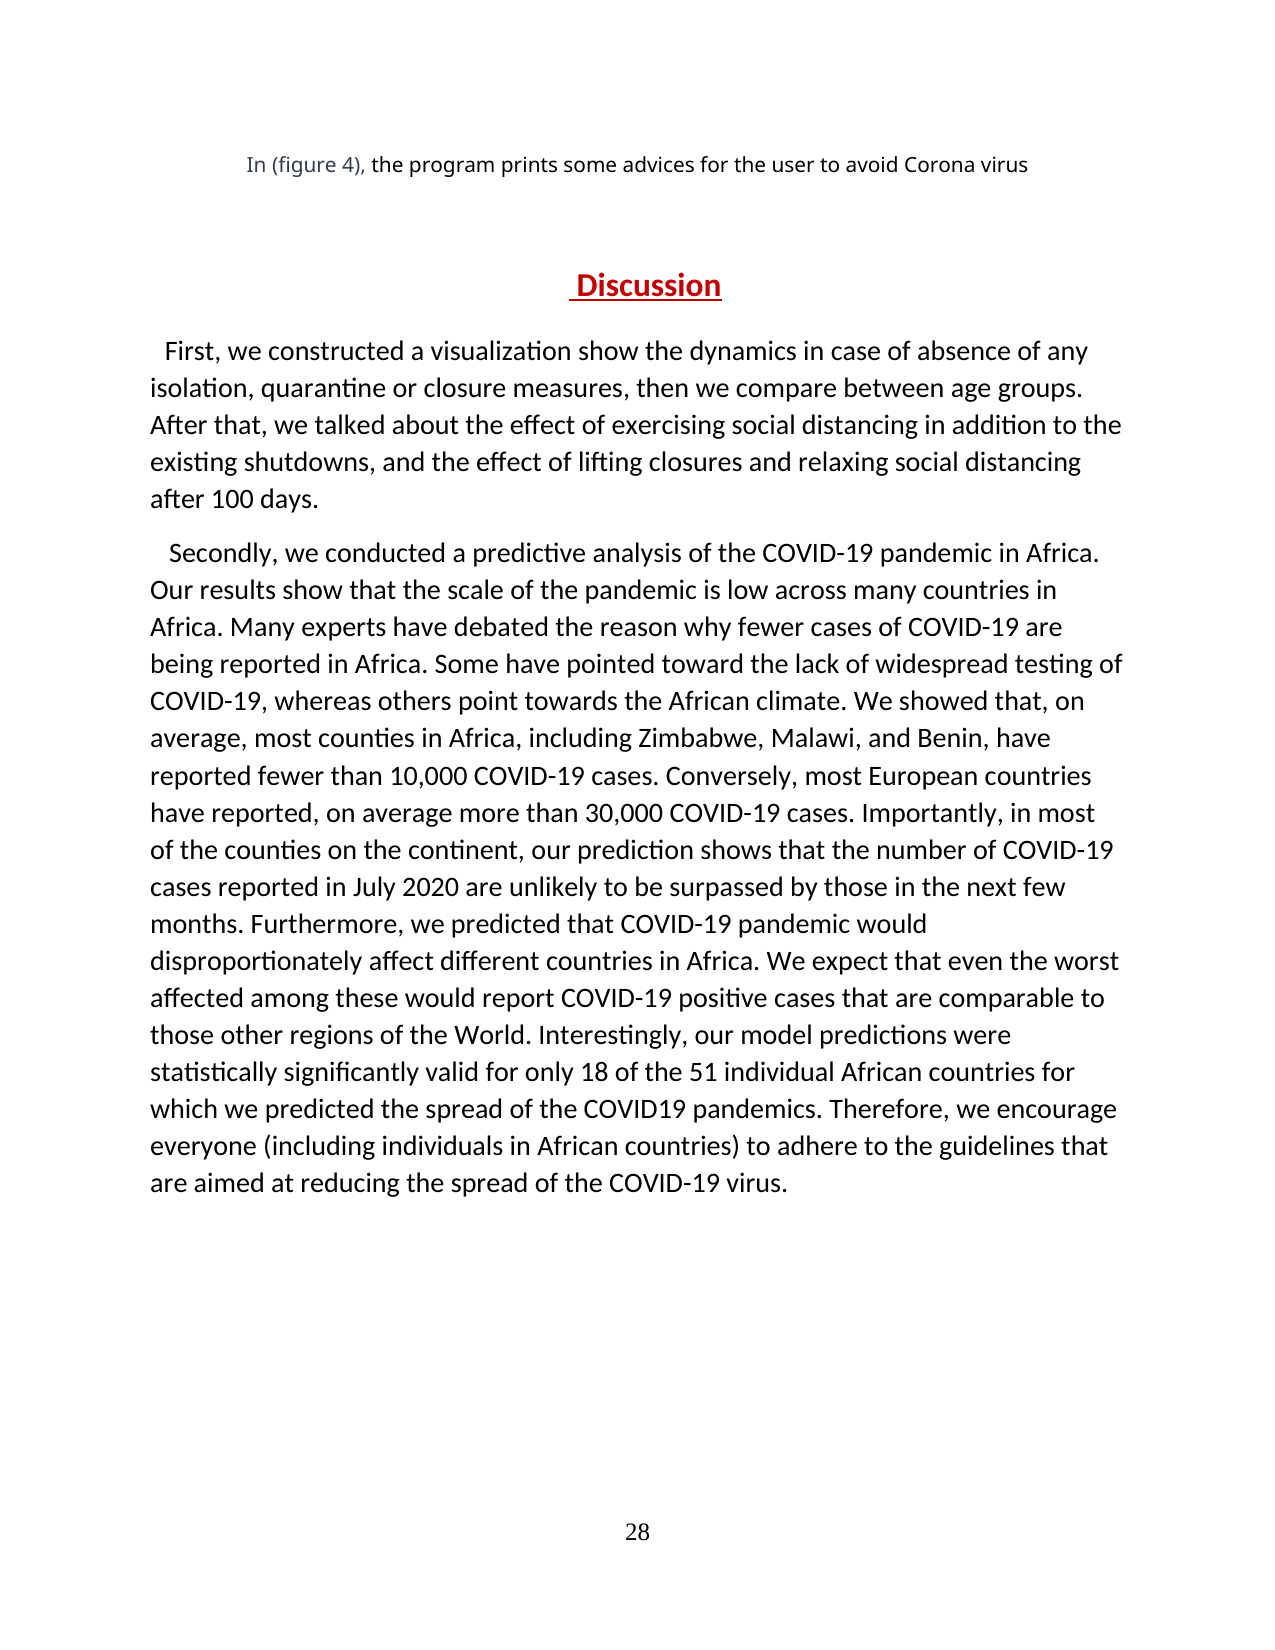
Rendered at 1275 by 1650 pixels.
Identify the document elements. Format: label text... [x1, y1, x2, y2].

text First, we constructed a visualization show the dynamics in case of absence of any isolation, quarantine or closure measures, then we compare between age groups. After that, we talked about the effect of exercising social distancing in addition to the existing shutdowns, and the effect of lifting closures and relaxing social distancing after 100 days. [150, 333, 1125, 516]
text Discussion [150, 264, 1125, 304]
text Secondly, we conducted a predictive analysis of the COVID-19 pandemic in Africa. Our results show that the scale of the pandemic is low across many countries in Africa. Many experts have debated the reason why fewer cases of COVID-19 are being reported in Africa. Some have pointed toward the lack of widespread testing of COVID-19, whereas others point towards the African climate. We showed that, on average, most counties in Africa, including Zimbabwe, Malawi, and Benin, have reported fewer than 10,000 COVID-19 cases. Conversely, most European countries have reported, on average more than 30,000 COVID-19 cases. Importantly, in most of the counties on the continent, our prediction shows that the number of COVID-19 cases reported in July 2020 are unlikely to be surpassed by those in the next few months. Furthermore, we predicted that COVID-19 pandemic would disproportionately affect different countries in Africa. We expect that even the worst affected among these would report COVID-19 positive cases that are comparable to those other regions of the World. Interestingly, our model predictions were statistically significantly valid for only 18 of the 51 individual African countries for which we predicted the spread of the COVID19 pandemics. Therefore, we encourage everyone (including individuals in African countries) to adhere to the guidelines that are aimed at reducing the spread of the COVID-19 virus. [150, 535, 1125, 1200]
text In (figure 4), the program prints some advices for the user to avoid Corona virus [150, 150, 1125, 178]
